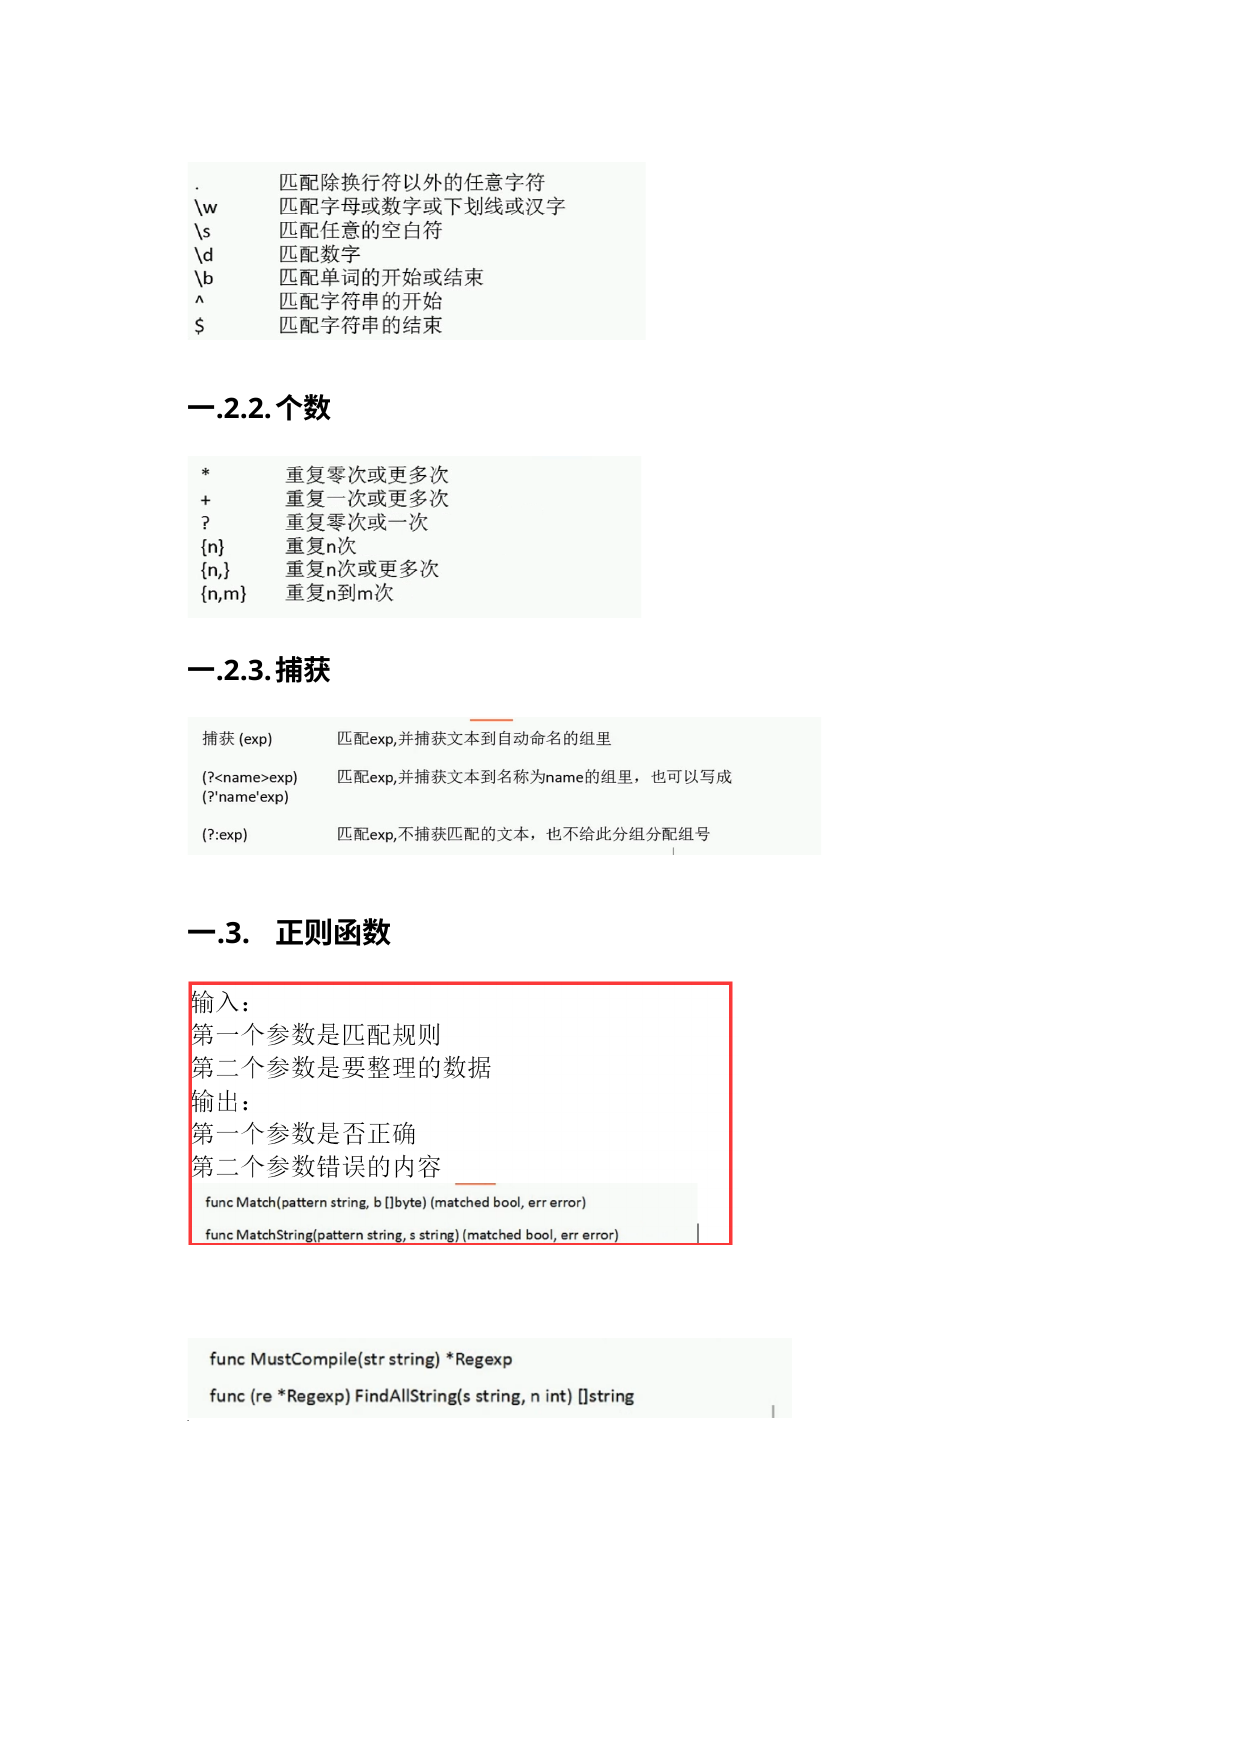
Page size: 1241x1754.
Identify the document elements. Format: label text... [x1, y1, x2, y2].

picture [187, 1338, 792, 1421]
picture [187, 162, 646, 340]
subtitle 正则函数 [187, 909, 1053, 952]
subtitle 个数 [187, 386, 1053, 427]
picture [187, 717, 822, 855]
subtitle 捕获 [187, 648, 1053, 689]
picture [187, 456, 642, 618]
picture [187, 981, 740, 1245]
